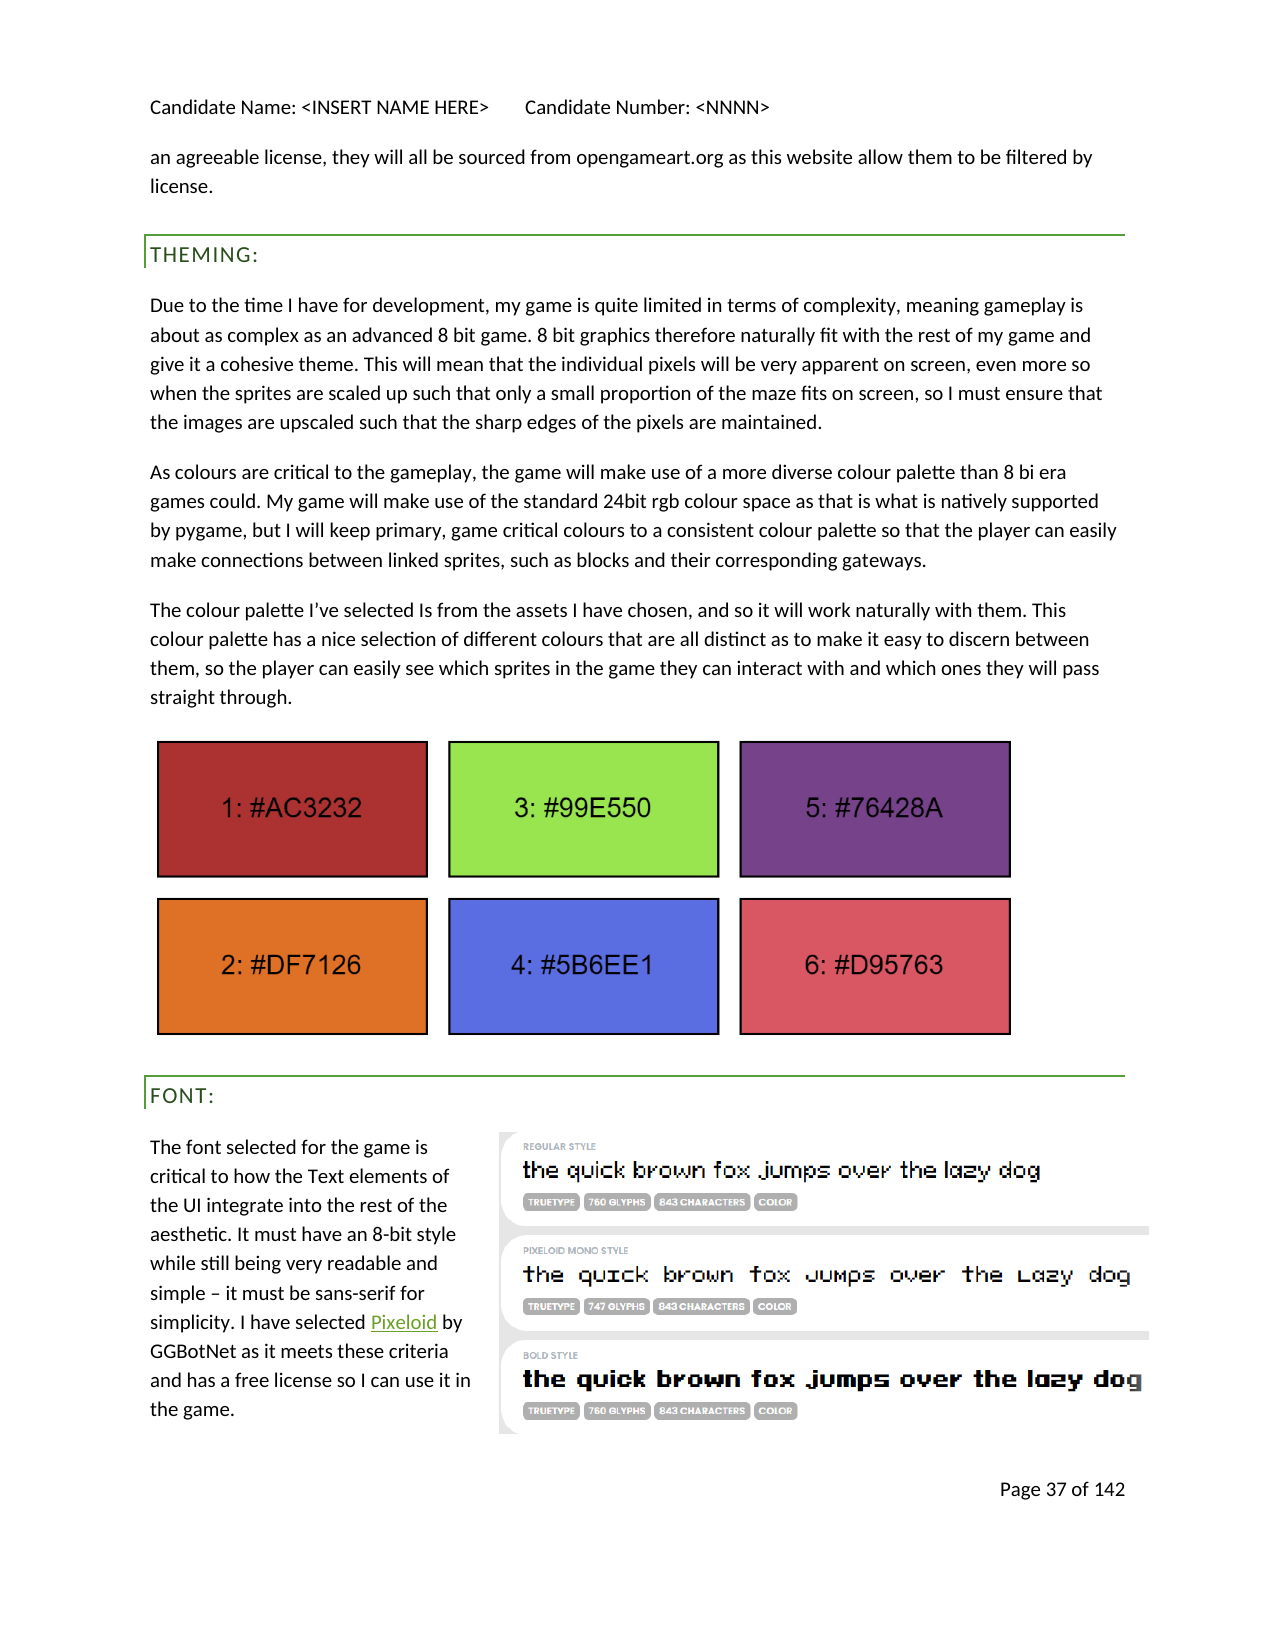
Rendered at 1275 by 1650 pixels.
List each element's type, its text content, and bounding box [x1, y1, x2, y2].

subtitle Theming: [146, 236, 1125, 268]
picture [498, 1132, 1150, 1434]
subtitle Font: [146, 1077, 1125, 1109]
text The colour palette I’ve selected Is from the assets I have chosen, and so it will work naturally with them. This colour palette has a nice selection of different colours that are all distinct as to make it easy to discern between them, so the player can easily see which sprites in the game they can interact with and which ones they will pass straight through. [150, 597, 1125, 710]
picture [150, 734, 1019, 1041]
text Due to the time I have for development, my game is quite limited in terms of complexity, meaning gameplay is about as complex as an advanced 8 bit game. 8 bit graphics therefore naturally fit with the rest of my game and give it a cohesive theme. This will mean that the individual pixels will be very apparent on screen, even more so when the sprites are scaled up such that only a small proportion of the maze fits on screen, so I must ensure that the images are upscaled such that the sharp edges of the pixels are maintained. [150, 293, 1125, 435]
text As colours are critical to the gameplay, the game will make use of a more diverse colour palette than 8 bi era games could. My game will make use of the standard 24bit rgb colour space as that is what is natively supported by pygame, but I will keep primary, game critical colours to a consistent colour palette so that the player can easily make connections between linked sprites, such as blocks and their corresponding gateways. [150, 459, 1125, 572]
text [150, 144, 1125, 199]
text The font selected for the game is critical to how the Text elements of the UI integrate into the rest of the aesthetic. It must have an 8-bit style while still being very readable and simple – it must be sans-serif for simplicity. I have selected Pixeloid by GGBotNet as it meets these criteria and has a free license so I can use it in the game. [150, 1134, 498, 1422]
